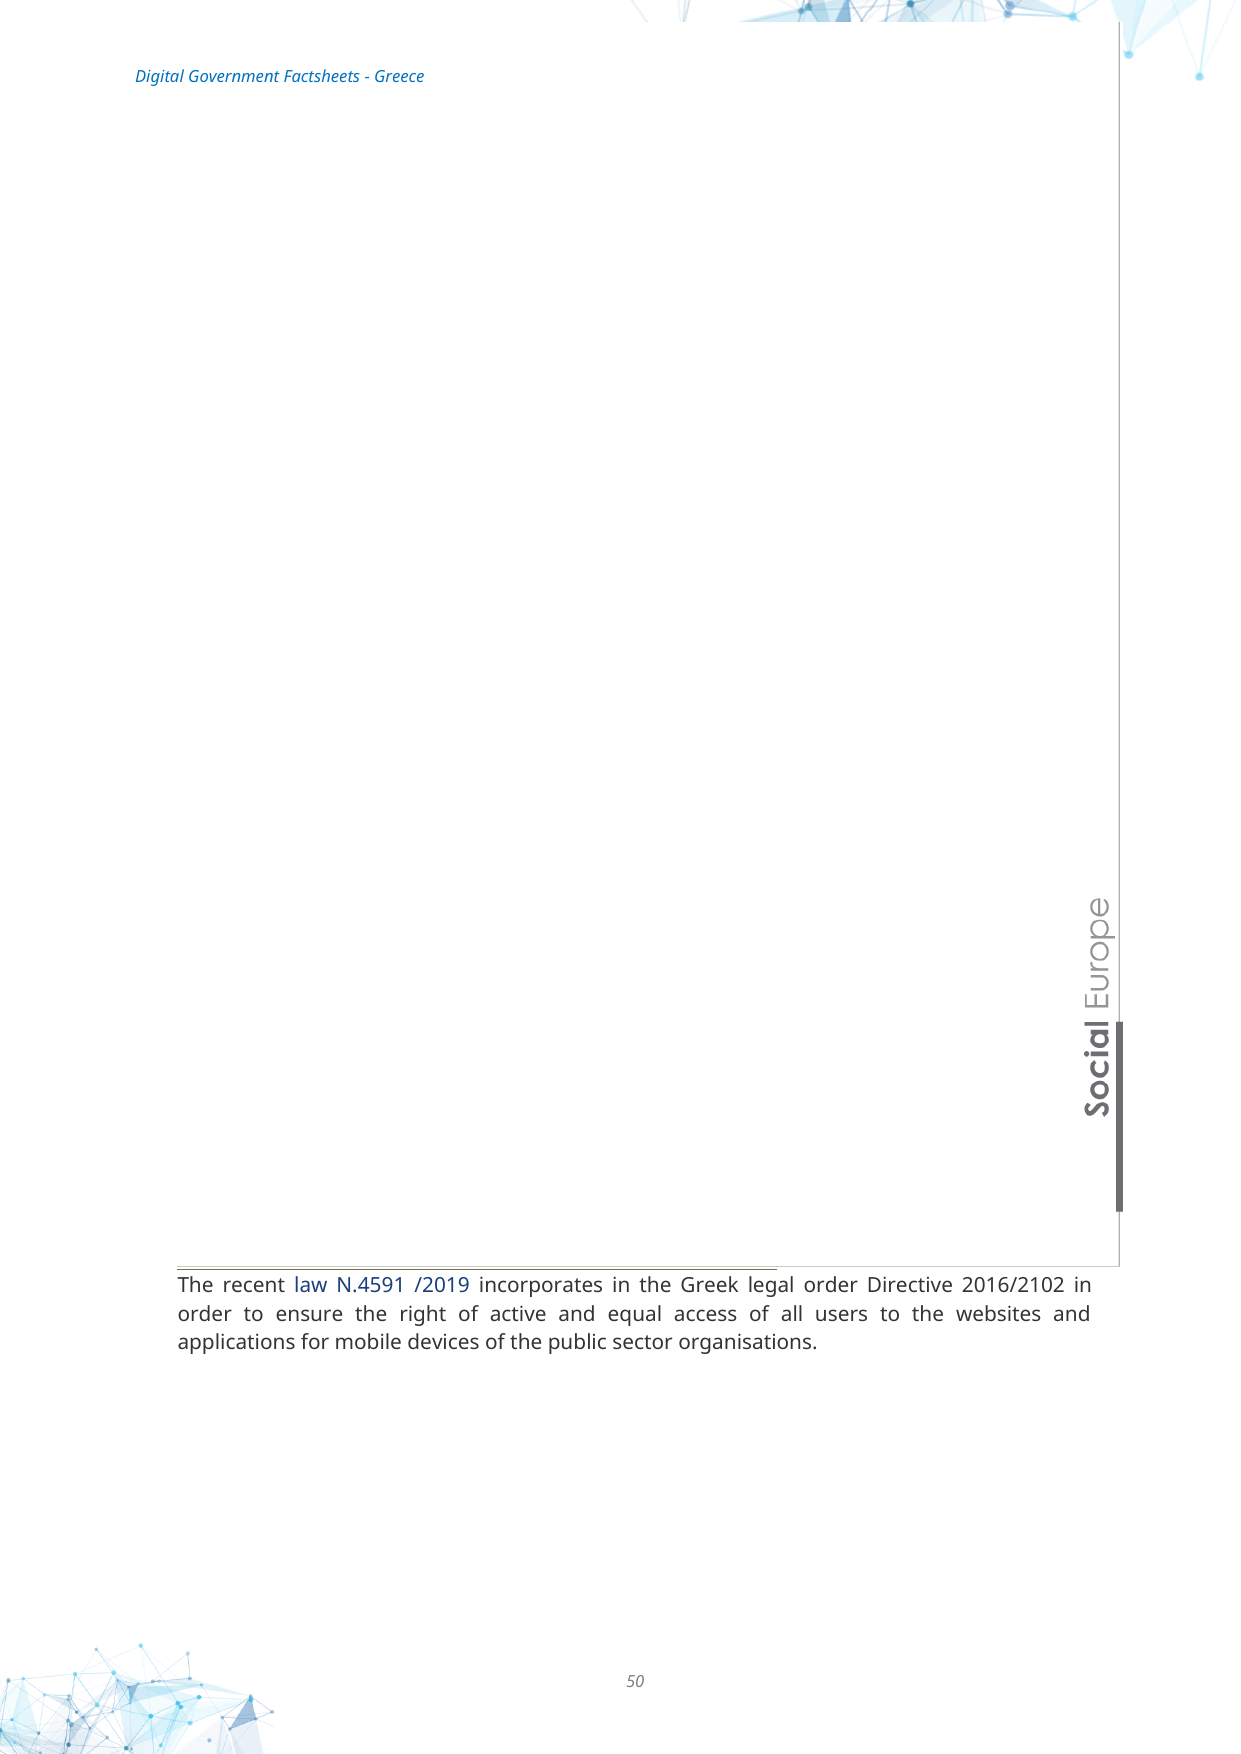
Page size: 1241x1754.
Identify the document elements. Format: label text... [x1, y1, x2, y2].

text The recent law N.4591 /2019 incorporates in the Greek legal order Directive 2016/2102 in order to ensure the right of active and equal access of all users to the websites and applications for mobile devices of the public sector organisations. [177, 1270, 1092, 1356]
picture [177, 22, 1123, 1267]
